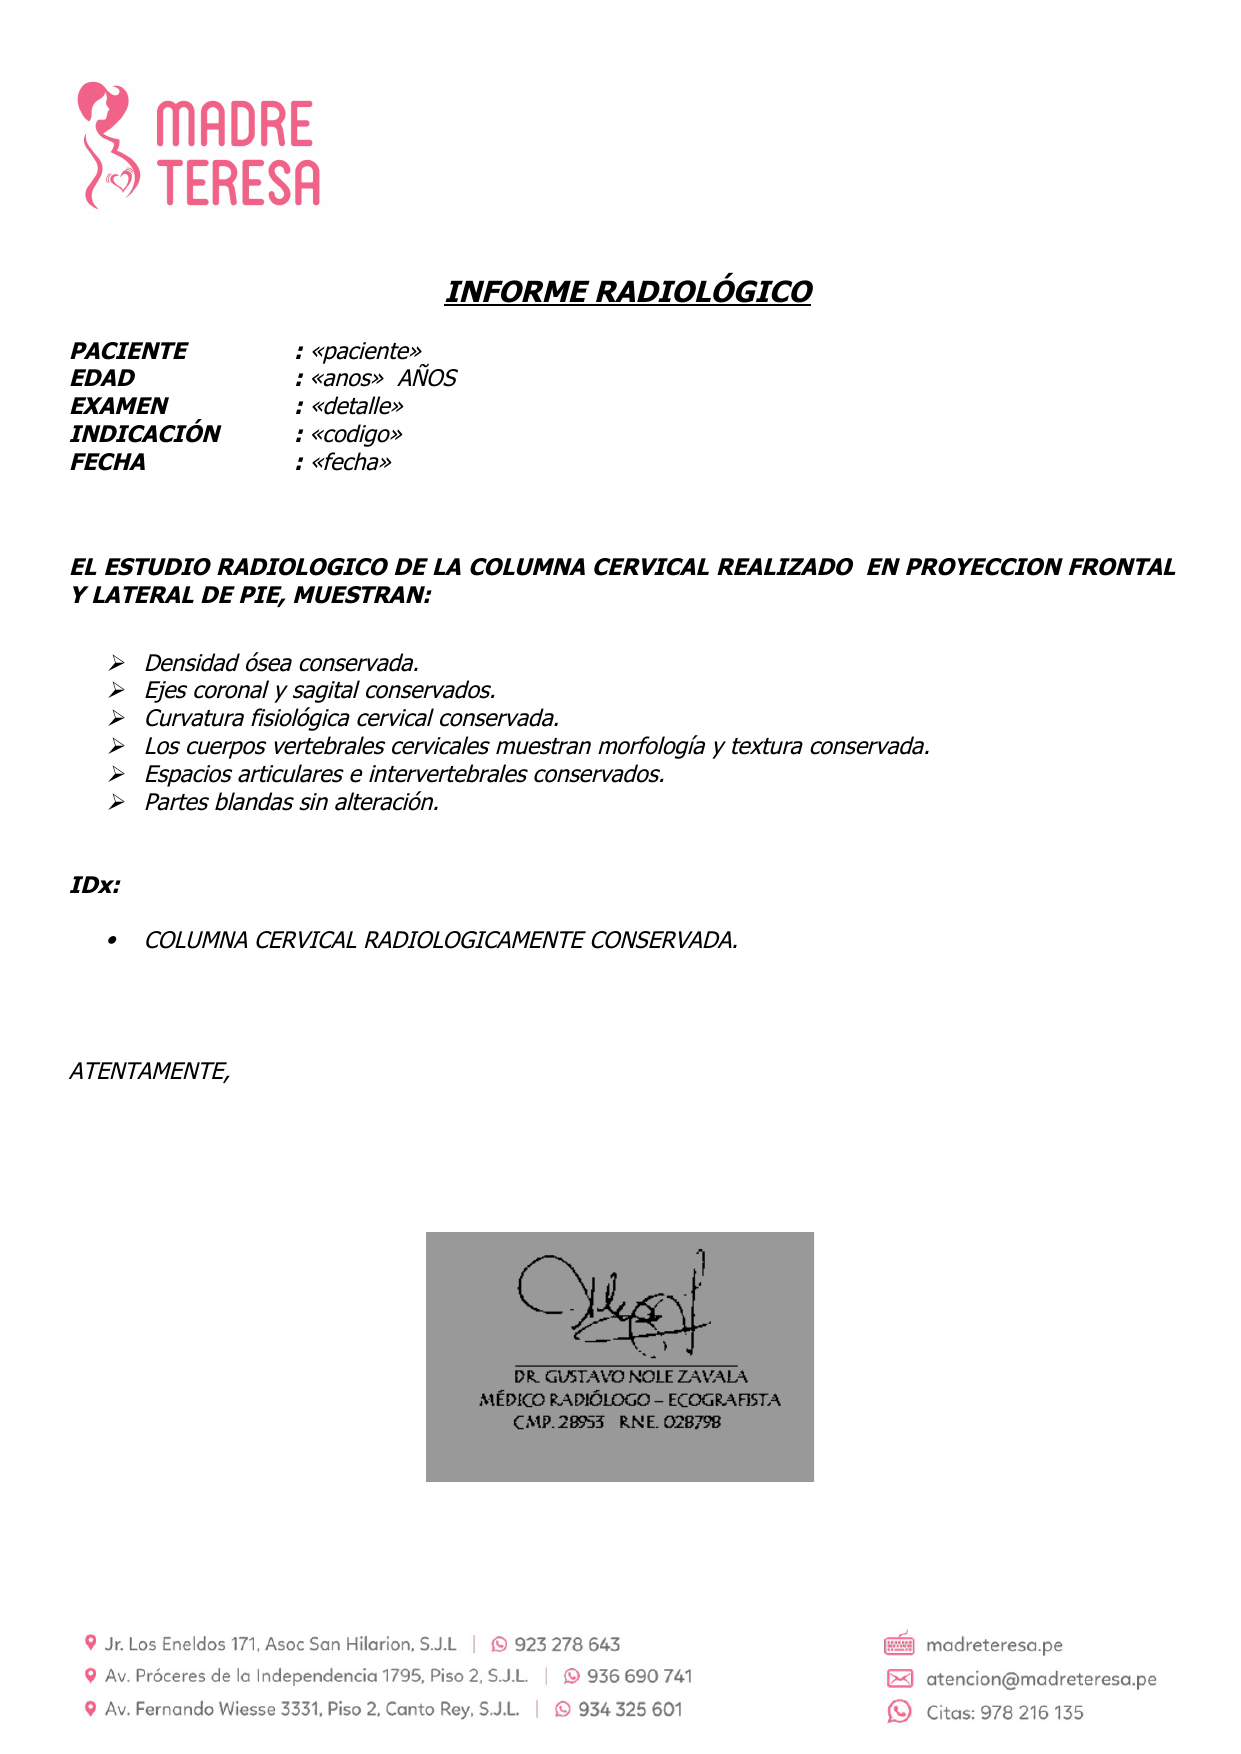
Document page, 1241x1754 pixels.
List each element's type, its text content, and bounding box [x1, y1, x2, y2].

subtitle ATENTAMENTE, [69, 1057, 1178, 1084]
list Los cuerpos vertebrales cervicales muestran morfología y textura conservada. [106, 731, 1178, 759]
list Partes blandas sin alteración. [106, 787, 1178, 815]
subtitle EL ESTUDIO RADIOLOGICO DE LA COLUMNA CERVICAL REALIZADO EN PROYECCION FRONTAL Y LATERAL DE PIE, MUESTRAN: [69, 552, 1178, 608]
text EDAD : «anos» AÑOS [69, 364, 1178, 392]
text EXAMEN : «detalle» [69, 392, 1178, 419]
picture [73, 72, 331, 215]
text FECHA : «fecha» [69, 447, 1178, 475]
title INFORME RADIOLÓGICO [80, 273, 1178, 308]
text PACIENTE : «paciente» [69, 336, 1178, 364]
list Curvatura fisiológica cervical conservada. [106, 704, 1178, 731]
list Ejes coronal y sagital conservados. [106, 676, 1178, 704]
list Densidad ósea conservada. [106, 648, 1178, 676]
text INDICACIÓN : «codigo» [69, 419, 1178, 447]
list COLUMNA CERVICAL RADIOLOGICAMENTE CONSERVADA. [106, 926, 1178, 953]
list Espacios articulares e intervertebrales conservados. [106, 759, 1178, 787]
picture [0, 1594, 1241, 1754]
text IDx: [69, 870, 1178, 898]
